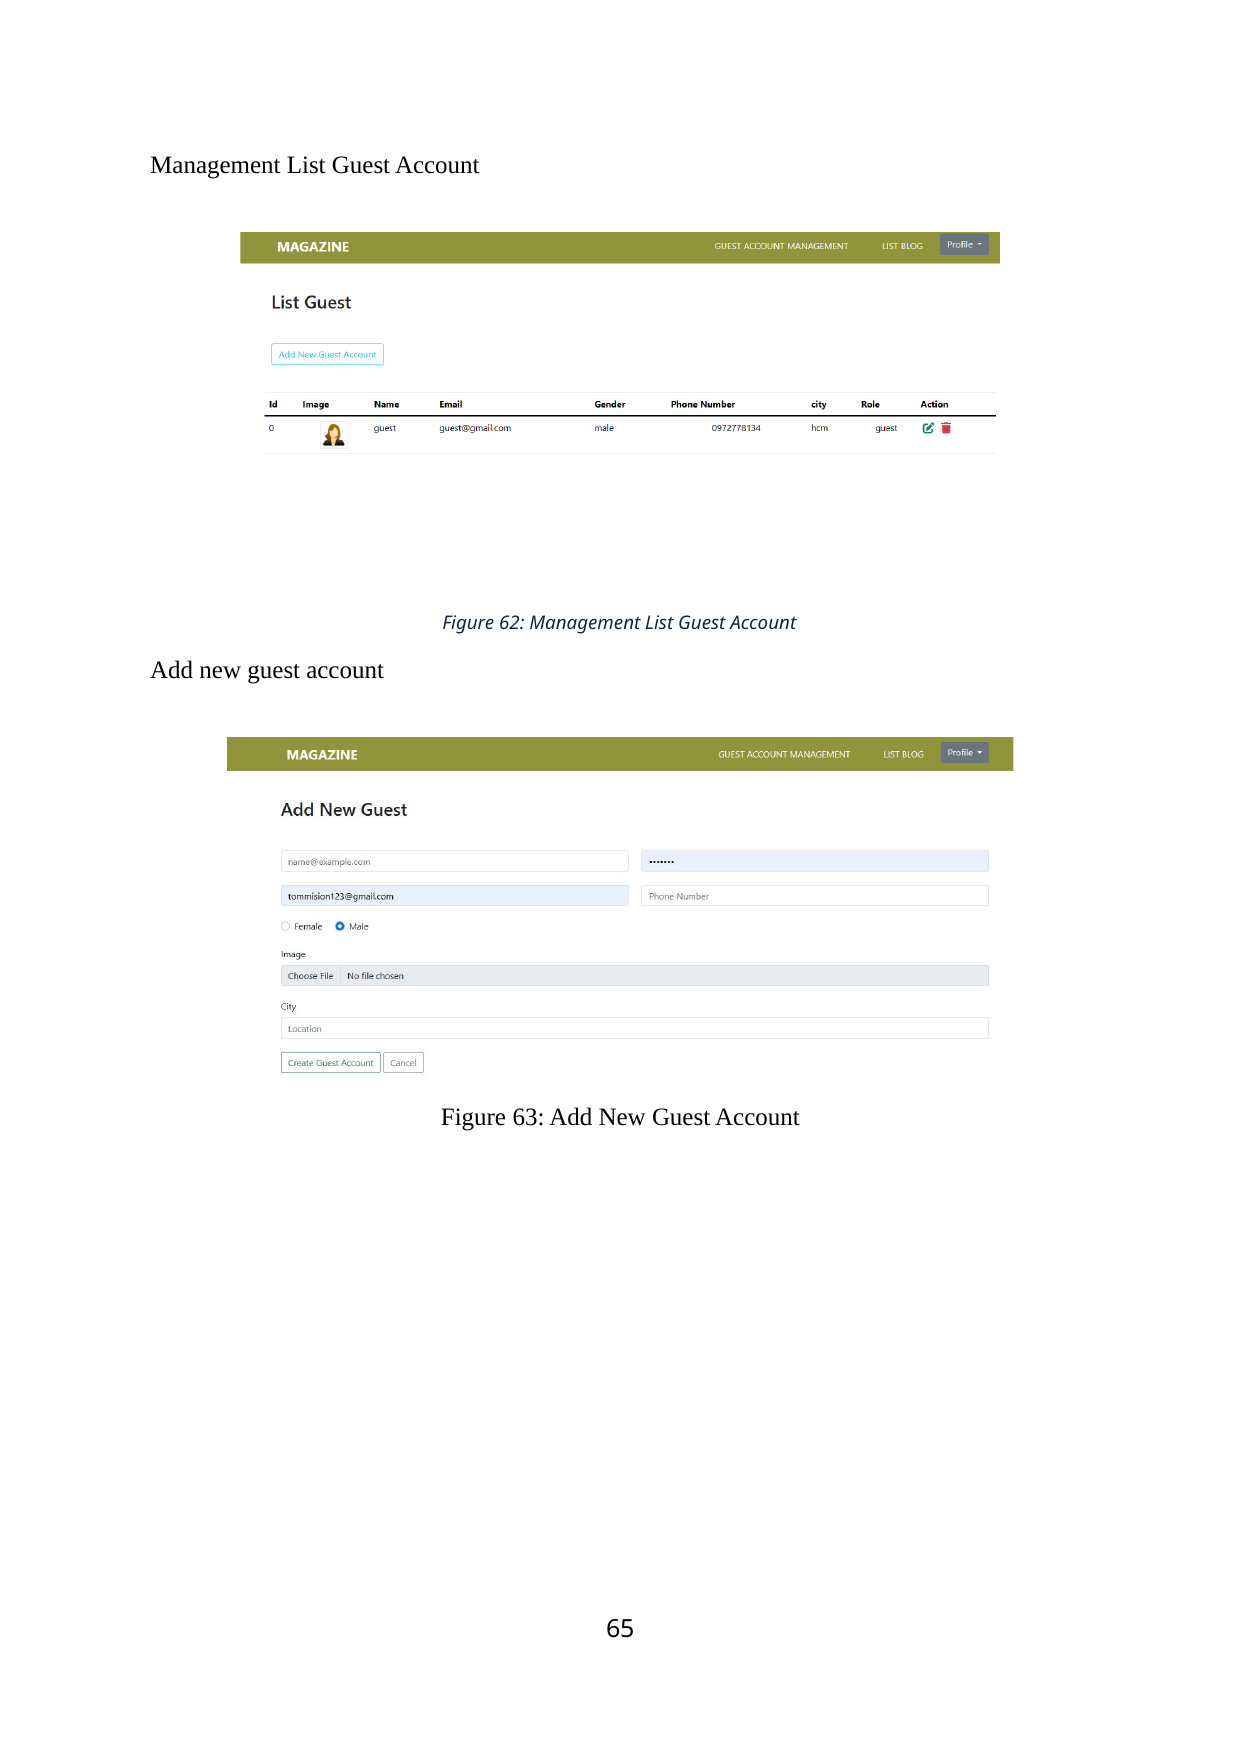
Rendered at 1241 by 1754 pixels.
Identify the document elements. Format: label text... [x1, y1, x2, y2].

text Management List Guest Account [150, 150, 1090, 179]
text Figure 62: Management List Guest Account [150, 609, 1090, 634]
picture [240, 232, 1000, 597]
text Add new guest account [150, 655, 1090, 684]
picture [227, 737, 1014, 1090]
text Figure 63: Add New Guest Account [150, 1102, 1090, 1131]
